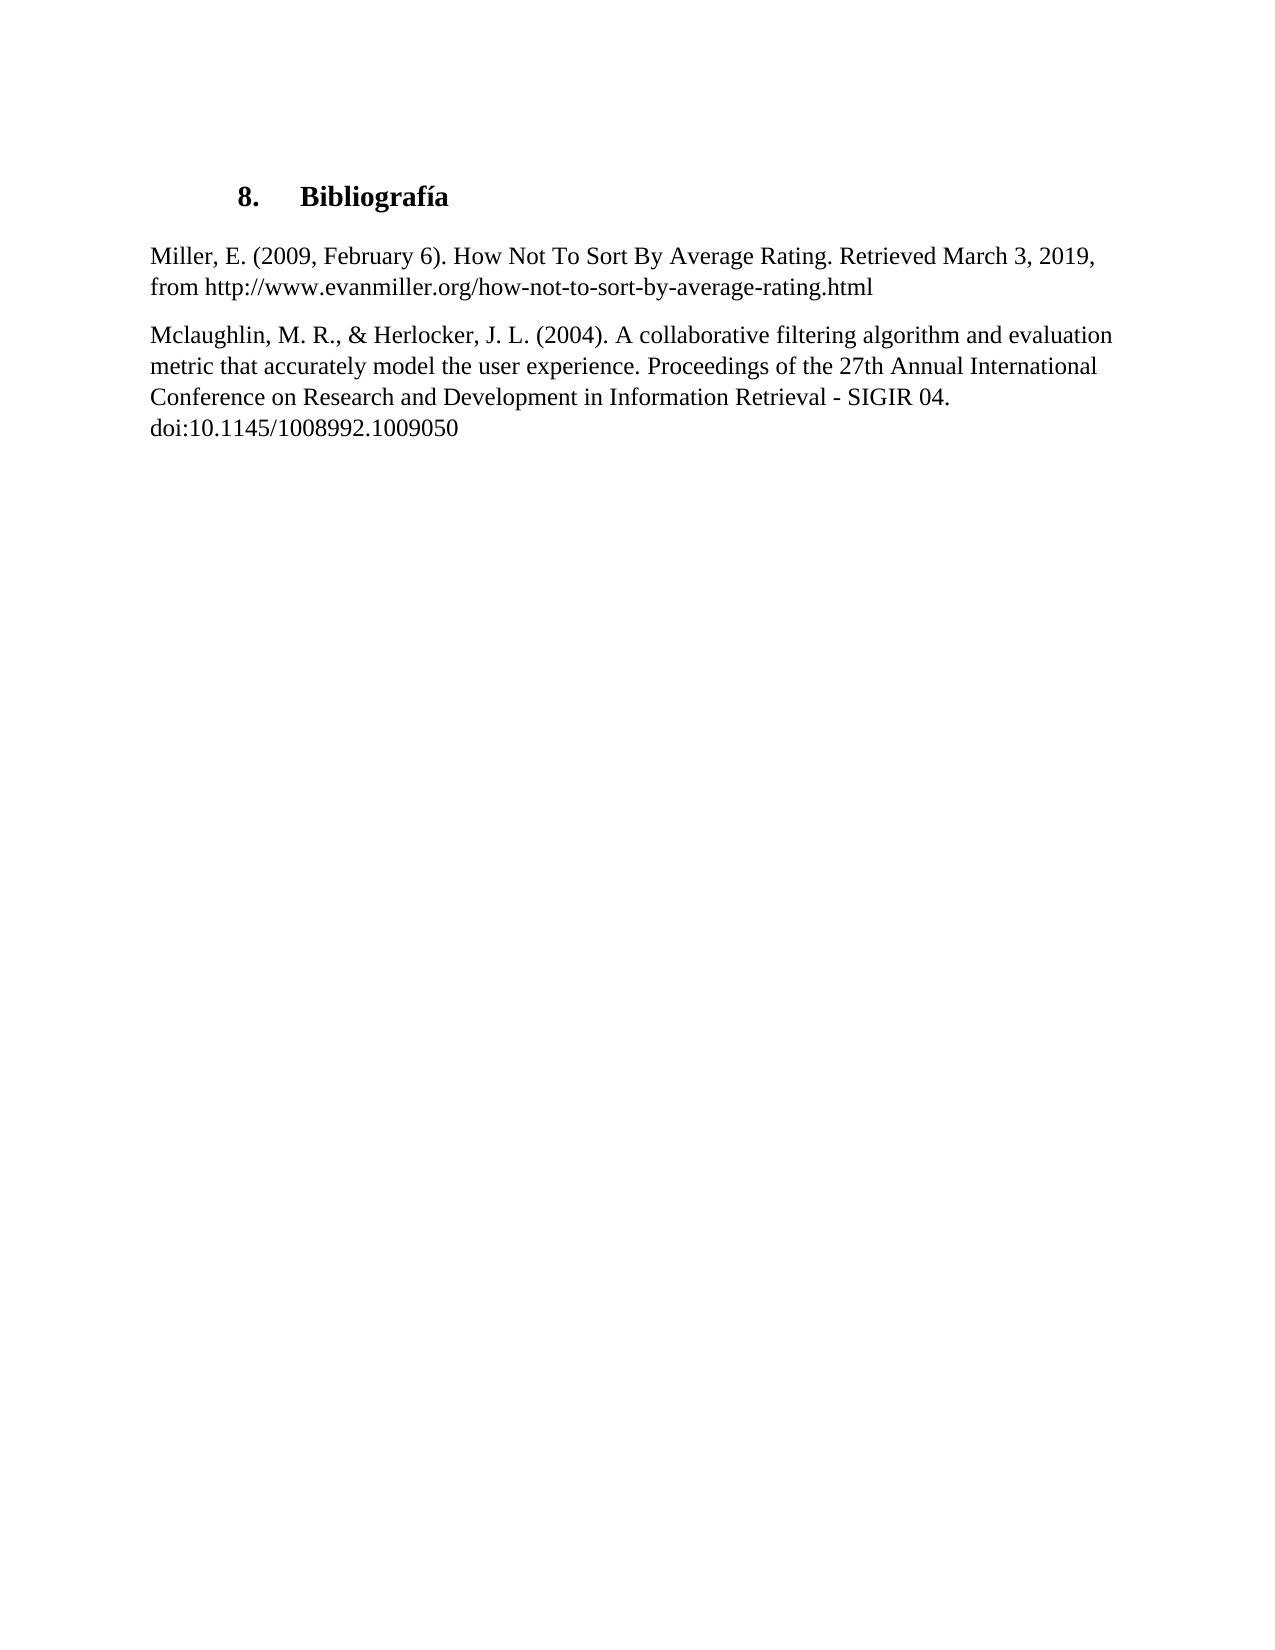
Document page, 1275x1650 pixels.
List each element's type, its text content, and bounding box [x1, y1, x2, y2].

text Miller, E. (2009, February 6). How Not To Sort By Average Rating. Retrieved March 3, 2019, from http://www.evanmiller.org/how-not-to-sort-by-average-rating.html [150, 241, 1125, 301]
list Bibliografía [194, 179, 1125, 212]
text Mclaughlin, M. R., & Herlocker, J. L. (2004). A collaborative filtering algorithm and evaluation metric that accurately model the user experience. Proceedings of the 27th Annual International Conference on Research and Development in Information Retrieval - SIGIR 04. doi:10.1145/1008992.1009050 [150, 320, 1125, 442]
